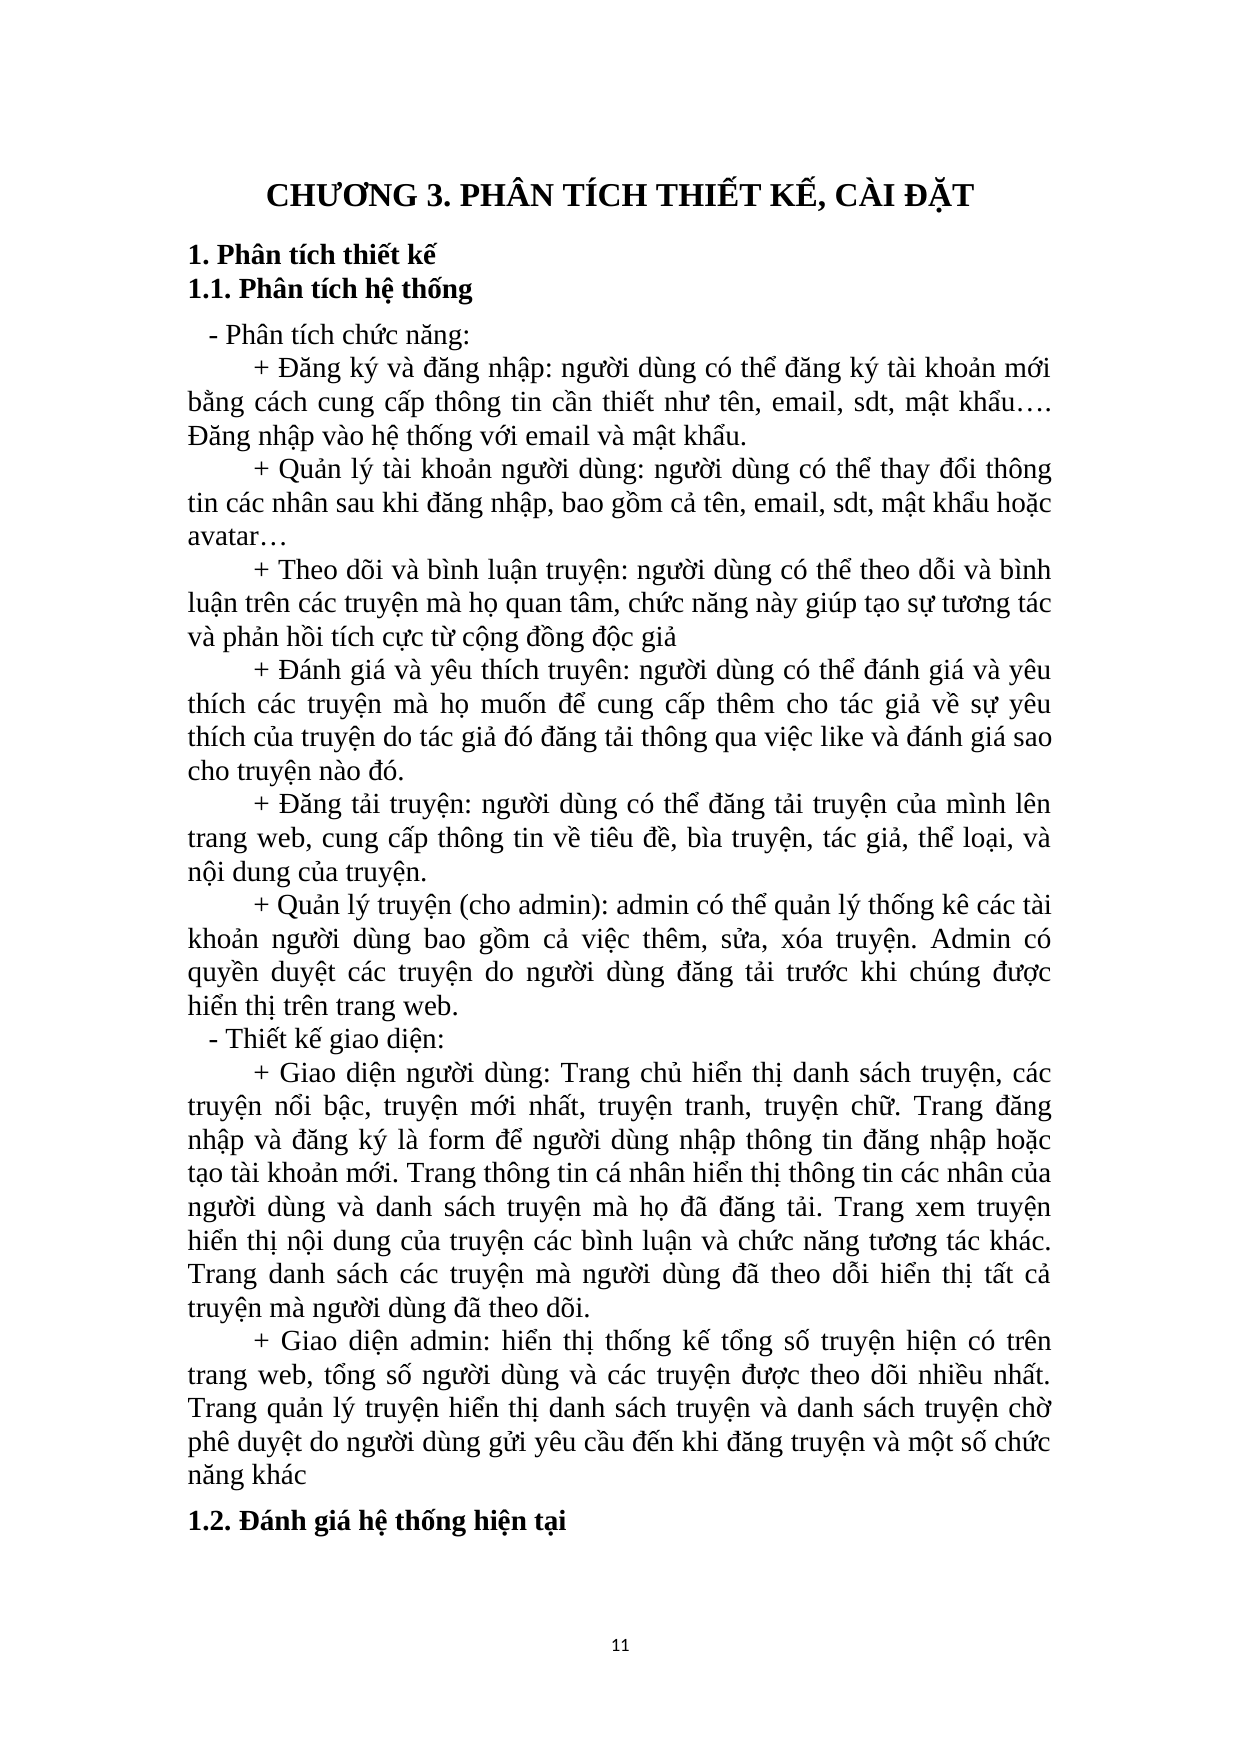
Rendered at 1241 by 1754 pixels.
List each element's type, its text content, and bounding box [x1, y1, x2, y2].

list Phân tích thiết kế [187, 237, 1053, 271]
list + Giao diện người dùng: Trang chủ hiển thị danh sách truyện, các truyện nổi bậc, truyện mới nhất, truyện tranh, truyện chữ. Trang đăng nhập và đăng ký là form để người dùng nhập thông tin đăng nhập hoặc tạo tài khoản mới. Trang thông tin cá nhân hiển thị thông tin các nhân của người dùng và danh sách truyện mà họ đã đăng tải. Trang xem truyện hiển thị nội dung của truyện các bình luận và chức năng tương tác khác. Trang danh sách các truyện mà người dùng đã theo dỗi hiển thị tất cả truyện mà người dùng đã theo dõi. [187, 1055, 1053, 1323]
list - Thiết kế giao diện: [187, 1021, 1053, 1055]
list - Phân tích chức năng: [187, 317, 1053, 351]
list + Đăng ký và đăng nhập: người dùng có thể đăng ký tài khoản mới bằng cách cung cấp thông tin cần thiết như tên, email, sdt, mật khẩu…. Đăng nhập vào hệ thống với email và mật khẩu. [187, 351, 1053, 451]
list + Theo dõi và bình luận truyện: người dùng có thể theo dỗi và bình luận trên các truyện mà họ quan tâm, chức năng này giúp tạo sự tương tác và phản hồi tích cực từ cộng đồng độc giả [187, 552, 1053, 652]
list + Giao diện admin: hiển thị thống kế tổng số truyện hiện có trên trang web, tổng số người dùng và các truyện được theo dõi nhiều nhất. Trang quản lý truyện hiển thị danh sách truyện và danh sách truyện chờ phê duyệt do người dùng gửi yêu cầu đến khi đăng truyện và một số chức năng khác [187, 1323, 1053, 1491]
list Đánh giá hệ thống hiện tại [187, 1503, 1053, 1537]
list + Đăng tải truyện: người dùng có thể đăng tải truyện của mình lên trang web, cung cấp thông tin về tiêu đề, bìa truyện, tác giả, thể loại, và nội dung của truyện. [187, 787, 1053, 887]
list + Quản lý tài khoản người dùng: người dùng có thể thay đổi thông tin các nhân sau khi đăng nhập, bao gồm cả tên, email, sdt, mật khẩu hoặc avatar… [187, 451, 1053, 552]
list Phân tích hệ thống [187, 271, 1053, 304]
list + Đánh giá và yêu thích truyên: người dùng có thể đánh giá và yêu thích các truyện mà họ muốn để cung cấp thêm cho tác giả về sự yêu thích của truyện do tác giả đó đăng tải thông qua việc like và đánh giá sao cho truyện nào đó. [187, 652, 1053, 787]
list + Quản lý truyện (cho admin): admin có thể quản lý thống kê các tài khoản người dùng bao gồm cả việc thêm, sửa, xóa truyện. Admin có quyền duyệt các truyện do người dùng đăng tải trước khi chúng được hiển thị trên trang web. [187, 887, 1053, 1021]
subtitle CHƯƠNG 3. PHÂN TÍCH THIẾT KẾ, CÀI ĐẶT [187, 175, 1053, 213]
